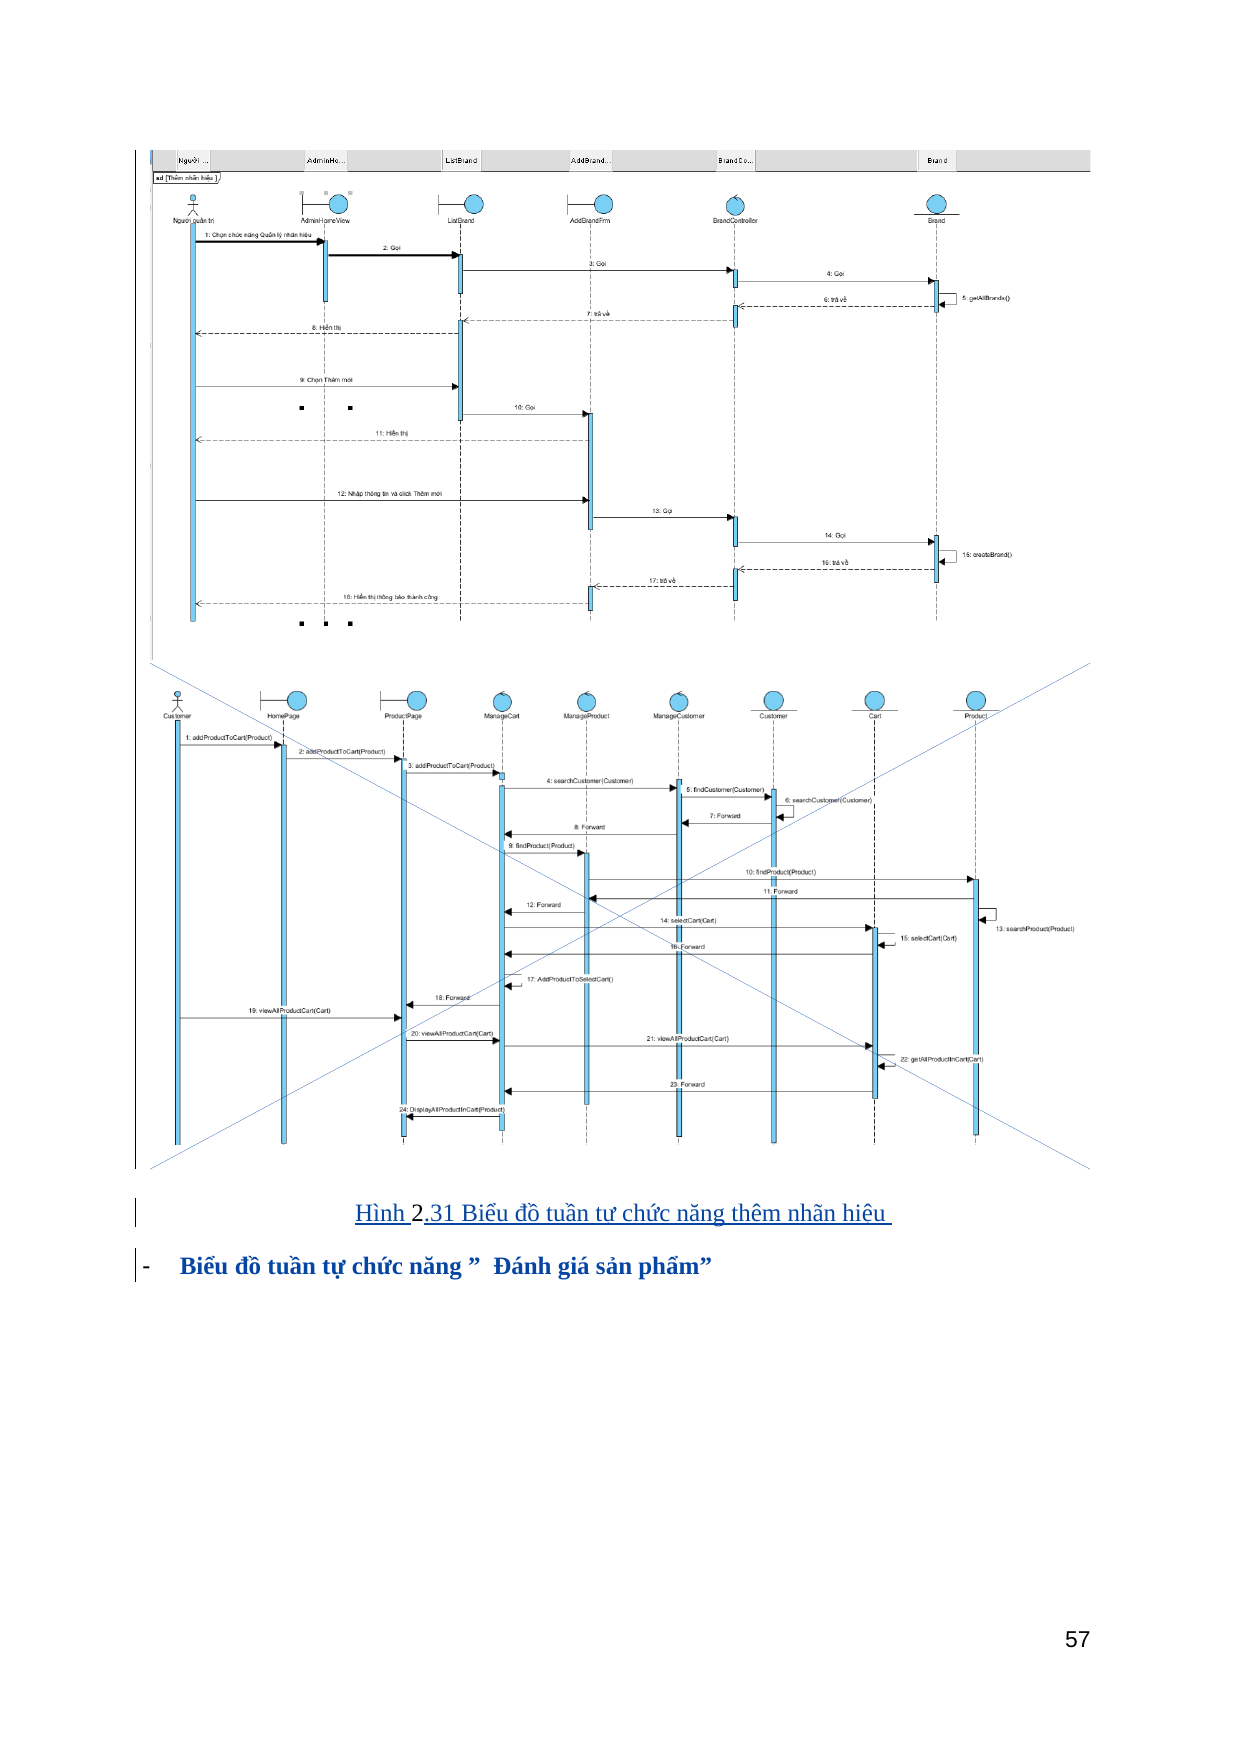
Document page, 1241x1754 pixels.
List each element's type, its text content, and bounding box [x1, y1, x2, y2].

picture [152, 663, 1088, 915]
picture [622, 664, 1091, 1169]
text 2 [150, 1198, 1090, 1227]
picture [150, 150, 1091, 660]
picture [150, 664, 618, 1168]
list Biểu đồ tuần tự chức năng ” Đánh giá sản phẩm” [142, 1248, 1090, 1282]
picture [151, 917, 1089, 1170]
